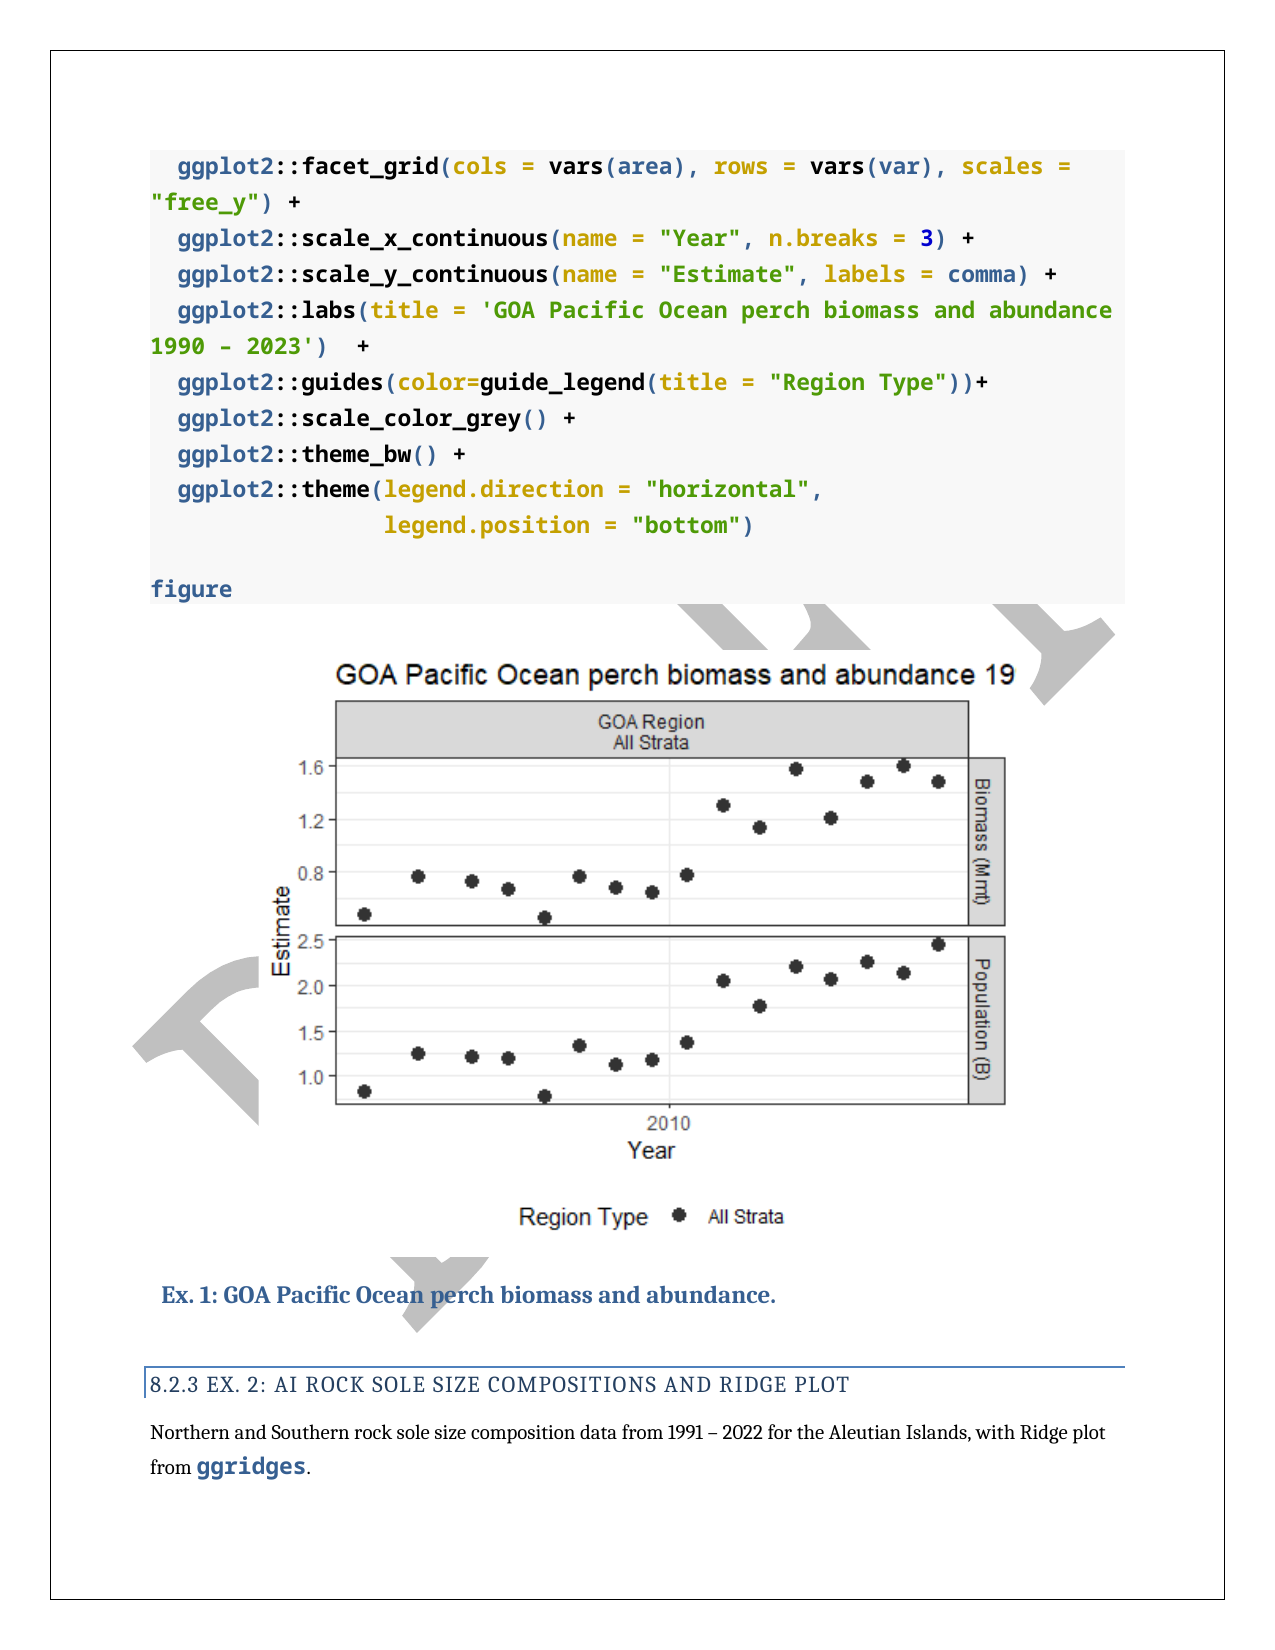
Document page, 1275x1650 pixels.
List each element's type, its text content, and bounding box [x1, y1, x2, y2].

text Northern and Southern rock sole size composition data from 1991 – 2022 for the Aleutian Islands, with Ridge plot from ggridges. [150, 1421, 1125, 1481]
table_header Ex. 1: GOA Pacific Ocean perch biomass and abundance. [150, 630, 1125, 1335]
subtitle 8.2.3 Ex. 2: AI Rock sole size compositions and ridge plot [146, 1368, 1125, 1398]
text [150, 150, 1125, 604]
picture [258, 650, 1017, 1257]
